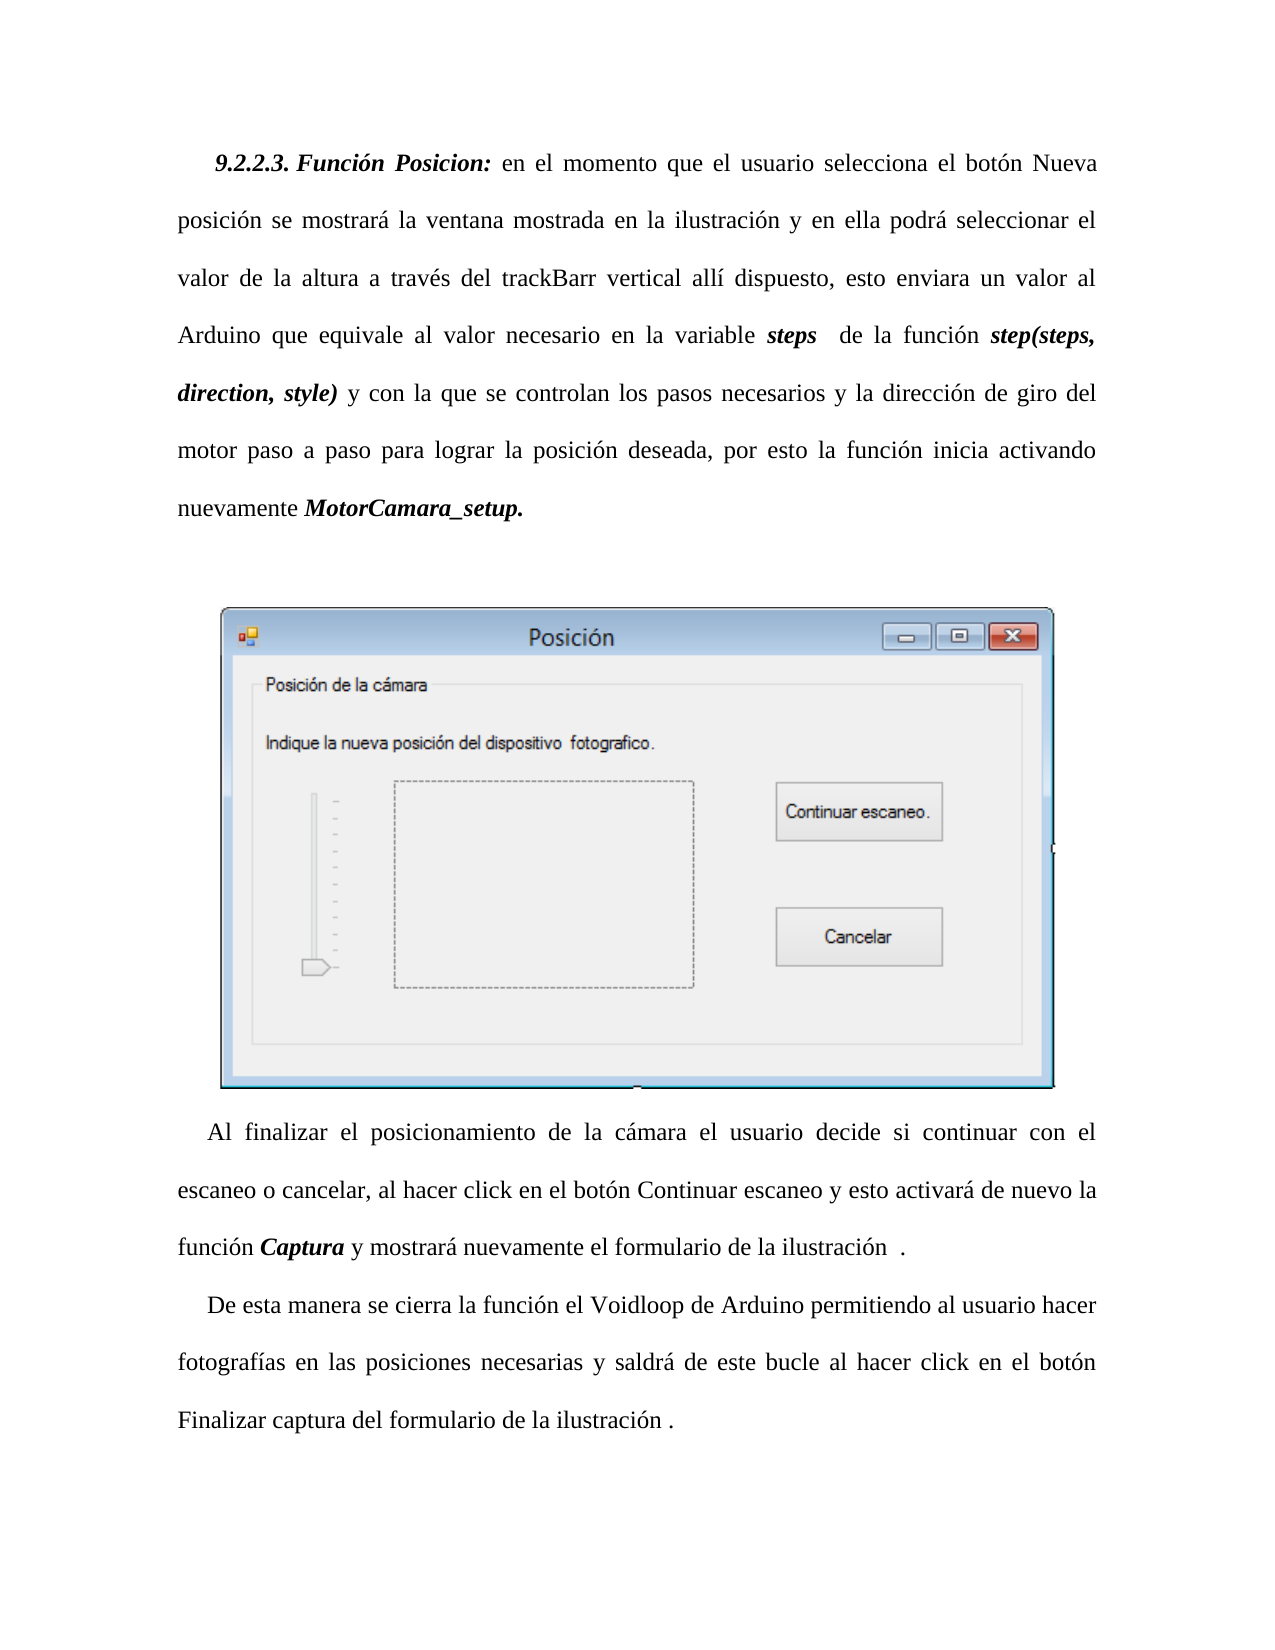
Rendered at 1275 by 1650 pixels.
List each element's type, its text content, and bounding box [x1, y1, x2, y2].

subtitle Función Posicion: en el momento que el usuario selecciona el botón Nueva posición se mostrará la ventana mostrada en la ilustración y en ella podrá seleccionar el valor de la altura a través del trackBarr vertical allí dispuesto, esto enviara un valor al Arduino que equivale al valor necesario en la variable steps de la función step(steps, direction, style) y con la que se controlan los pasos necesarios y la dirección de giro del motor paso a paso para lograr la posición deseada, por esto la función inicia activando nuevamente MotorCamara_setup. [177, 148, 1098, 521]
text Al finalizar el posicionamiento de la cámara el usuario decide si continuar con el escaneo o cancelar, al hacer click en el botón Continuar escaneo y esto activará de nuevo la función Captura y mostrará nuevamente el formulario de la ilustración . [177, 1117, 1098, 1261]
picture [219, 607, 1056, 1089]
text De esta manera se cierra la función el Voidloop de Arduino permitiendo al usuario hacer fotografías en las posiciones necesarias y saldrá de este bucle al hacer click en el botón Finalizar captura del formulario de la ilustración . [177, 1290, 1098, 1434]
